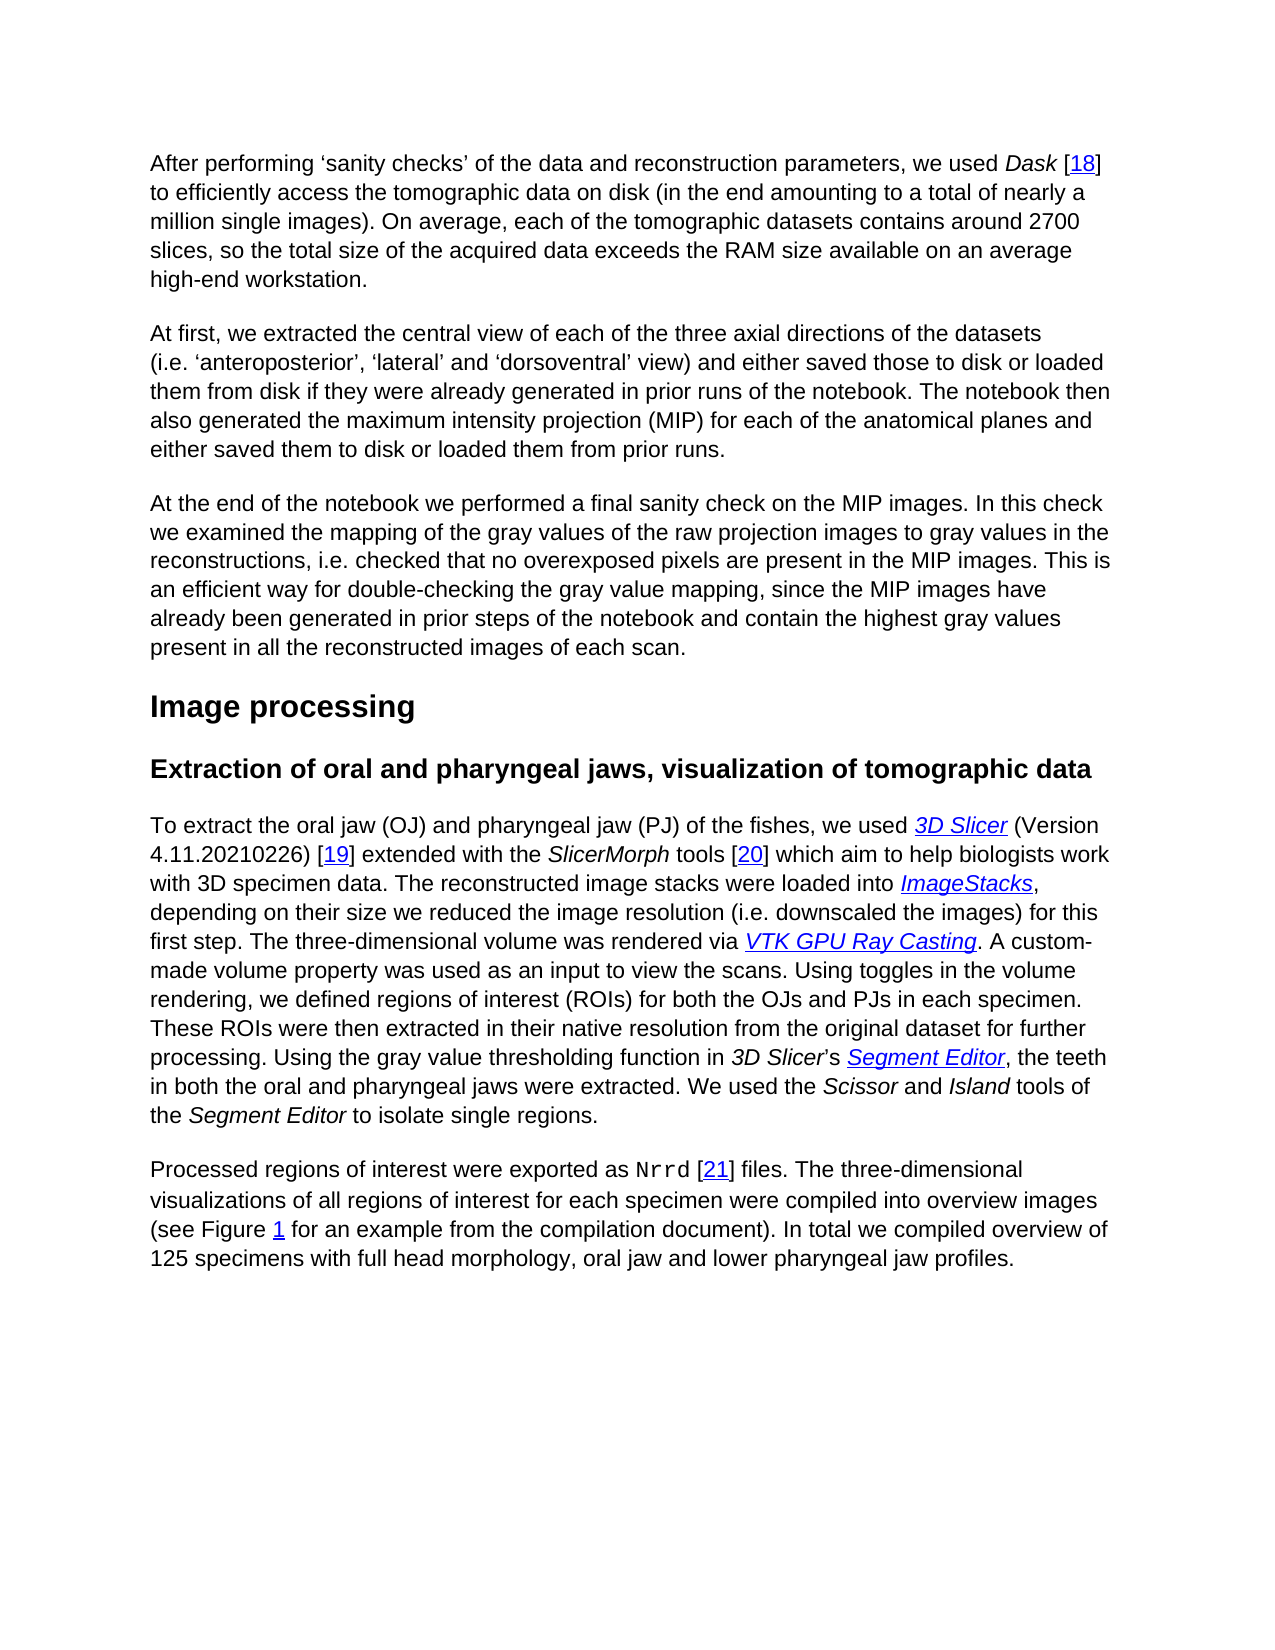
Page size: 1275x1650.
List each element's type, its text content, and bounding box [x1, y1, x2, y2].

text Processed regions of interest were exported as Nrrd [21] files. The three-dimensional visualizations of all regions of interest for each specimen were compiled into overview images (see Figure 1 for an example from the compilation document). In total we compiled overview of 125 specimens with full head morphology, oral jaw and lower pharyngeal jaw profiles. [150, 1156, 1125, 1271]
subtitle Extraction of oral and pharyngeal jaws, visualization of tomographic data [150, 753, 1125, 784]
text After performing ‘sanity checks’ of the data and reconstruction parameters, we used Dask [18] to efficiently access the tomographic data on disk (in the end amounting to a total of nearly a million single images). On average, each of the tomographic datasets contains around 2700 slices, so the total size of the acquired data exceeds the RAM size available on an average high-end workstation. [150, 150, 1125, 292]
text To extract the oral jaw (OJ) and pharyngeal jaw (PJ) of the fishes, we used 3D Slicer (Version 4.11.20210226) [19] extended with the SlicerMorph tools [20] which aim to help biologists work with 3D specimen data. The reconstructed image stacks were loaded into ImageStacks, depending on their size we reduced the image resolution (i.e. downscaled the images) for this first step. The three-dimensional volume was rendered via VTK GPU Ray Casting. A custom-made volume property was used as an input to view the scans. Using toggles in the volume rendering, we defined regions of interest (ROIs) for both the OJs and PJs in each specimen. These ROIs were then extracted in their native resolution from the original dataset for further processing. Using the gray value thresholding function in 3D Slicer’s Segment Editor, the teeth in both the oral and pharyngeal jaws were extracted. We used the Scissor and Island tools of the Segment Editor to isolate single regions. [150, 812, 1125, 1128]
text At the end of the notebook we performed a final sanity check on the MIP images. In this check we examined the mapping of the gray values of the raw projection images to gray values in the reconstructions, i.e. checked that no overexposed pixels are present in the MIP images. This is an efficient way for double-checking the gray value mapping, since the MIP images have already been generated in prior steps of the notebook and contain the highest gray values present in all the reconstructed images of each scan. [150, 489, 1125, 661]
text At first, we extracted the central view of each of the three axial directions of the datasets (i.e. ‘anteroposterior’, ‘lateral’ and ‘dorsoventral’ view) and either saved those to disk or loaded them from disk if they were already generated in prior runs of the notebook. The notebook then also generated the maximum intensity projection (MIP) for each of the anatomical planes and either saved them to disk or loaded them from prior runs. [150, 320, 1125, 462]
subtitle Image processing [150, 688, 1125, 724]
